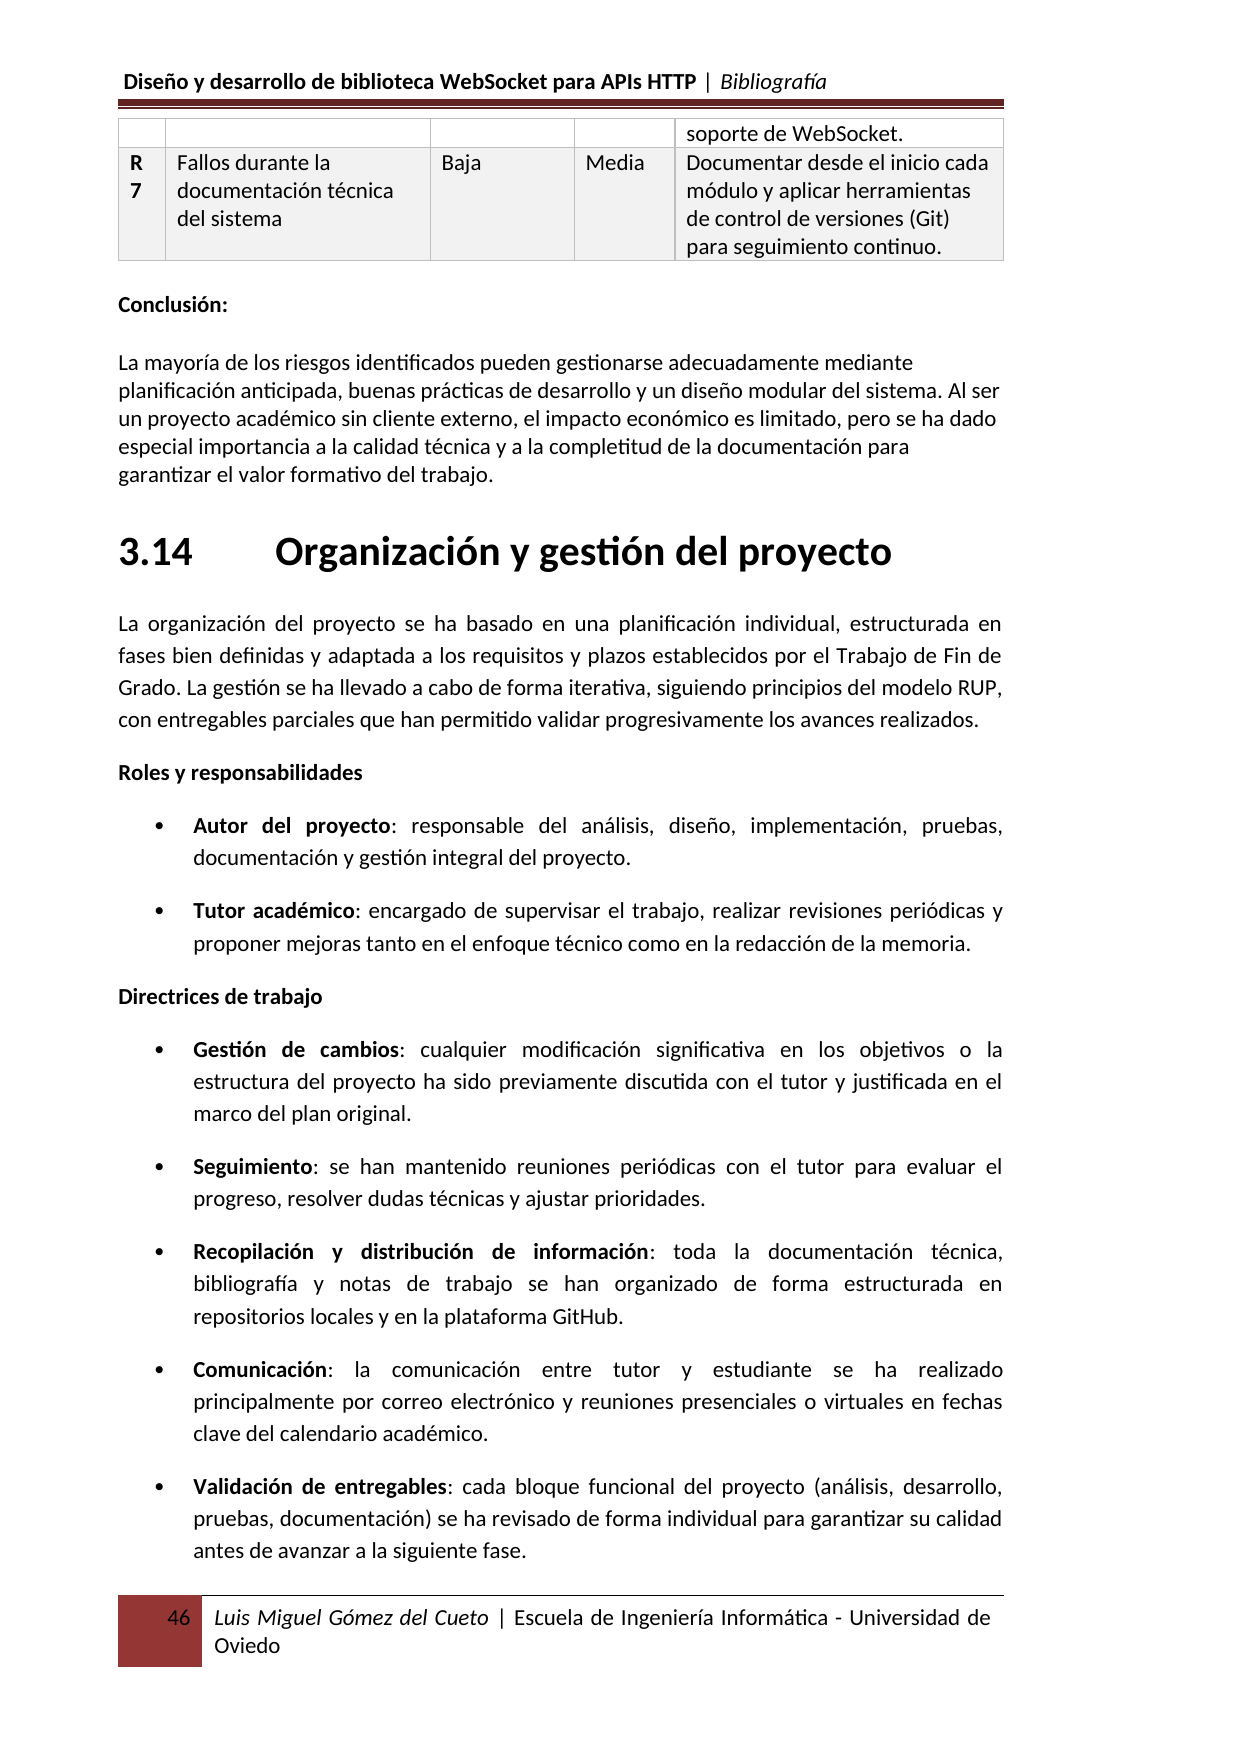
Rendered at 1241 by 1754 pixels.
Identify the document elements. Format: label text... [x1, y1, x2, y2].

text Roles y responsabilidades [118, 758, 1004, 786]
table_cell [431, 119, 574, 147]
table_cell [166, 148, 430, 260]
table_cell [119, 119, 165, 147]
text La organización del proyecto se ha basado en una planificación individual, estructurada en fases bien definidas y adaptada a los requisitos y plazos establecidos por el Trabajo de Fin de Grado. La gestión se ha llevado a cabo de forma iterativa, siguiendo principios del modelo RUP, con entregables parciales que han permitido validar progresivamente los avances realizados. [118, 609, 1004, 733]
text La mayoría de los riesgos identificados pueden gestionarse adecuadamente mediante planificación anticipada, buenas prácticas de desarrollo y un diseño modular del sistema. Al ser un proyecto académico sin cliente externo, el impacto económico es limitado, pero se ha dado especial importancia a la calidad técnica y a la completitud de la documentación para garantizar el valor formativo del trabajo. [118, 348, 1004, 488]
list Tutor académico: encargado de supervisar el trabajo, realizar revisiones periódicas y proponer mejoras tanto en el enfoque técnico como en la redacción de la memoria. [156, 897, 1004, 957]
list Validación de entregables: cada bloque funcional del proyecto (análisis, desarrollo, pruebas, documentación) se ha revisado de forma individual para garantizar su calidad antes de avanzar a la siguiente fase. [156, 1472, 1004, 1564]
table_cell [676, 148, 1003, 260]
list Gestión de cambios: cualquier modificación significativa en los objetivos o la estructura del proyecto ha sido previamente discutida con el tutor y justificada en el marco del plan original. [156, 1035, 1004, 1127]
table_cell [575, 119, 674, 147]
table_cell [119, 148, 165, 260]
text Directrices de trabajo [118, 982, 1004, 1010]
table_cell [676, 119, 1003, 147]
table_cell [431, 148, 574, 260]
list Comunicación: la comunicación entre tutor y estudiante se ha realizado principalmente por correo electrónico y reuniones presenciales o virtuales en fechas clave del calendario académico. [156, 1355, 1004, 1447]
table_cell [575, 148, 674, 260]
subtitle Organización y gestión del proyecto [118, 525, 1004, 576]
list Autor del proyecto: responsable del análisis, diseño, implementación, pruebas, documentación y gestión integral del proyecto. [156, 811, 1004, 872]
list Recopilación y distribución de información: toda la documentación técnica, bibliografía y notas de trabajo se han organizado de forma estructurada en repositorios locales y en la plataforma GitHub. [156, 1237, 1004, 1330]
text Conclusión: [118, 291, 1004, 318]
list Seguimiento: se han mantenido reuniones periódicas con el tutor para evaluar el progreso, resolver dudas técnicas y ajustar prioridades. [156, 1152, 1004, 1212]
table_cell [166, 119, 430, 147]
